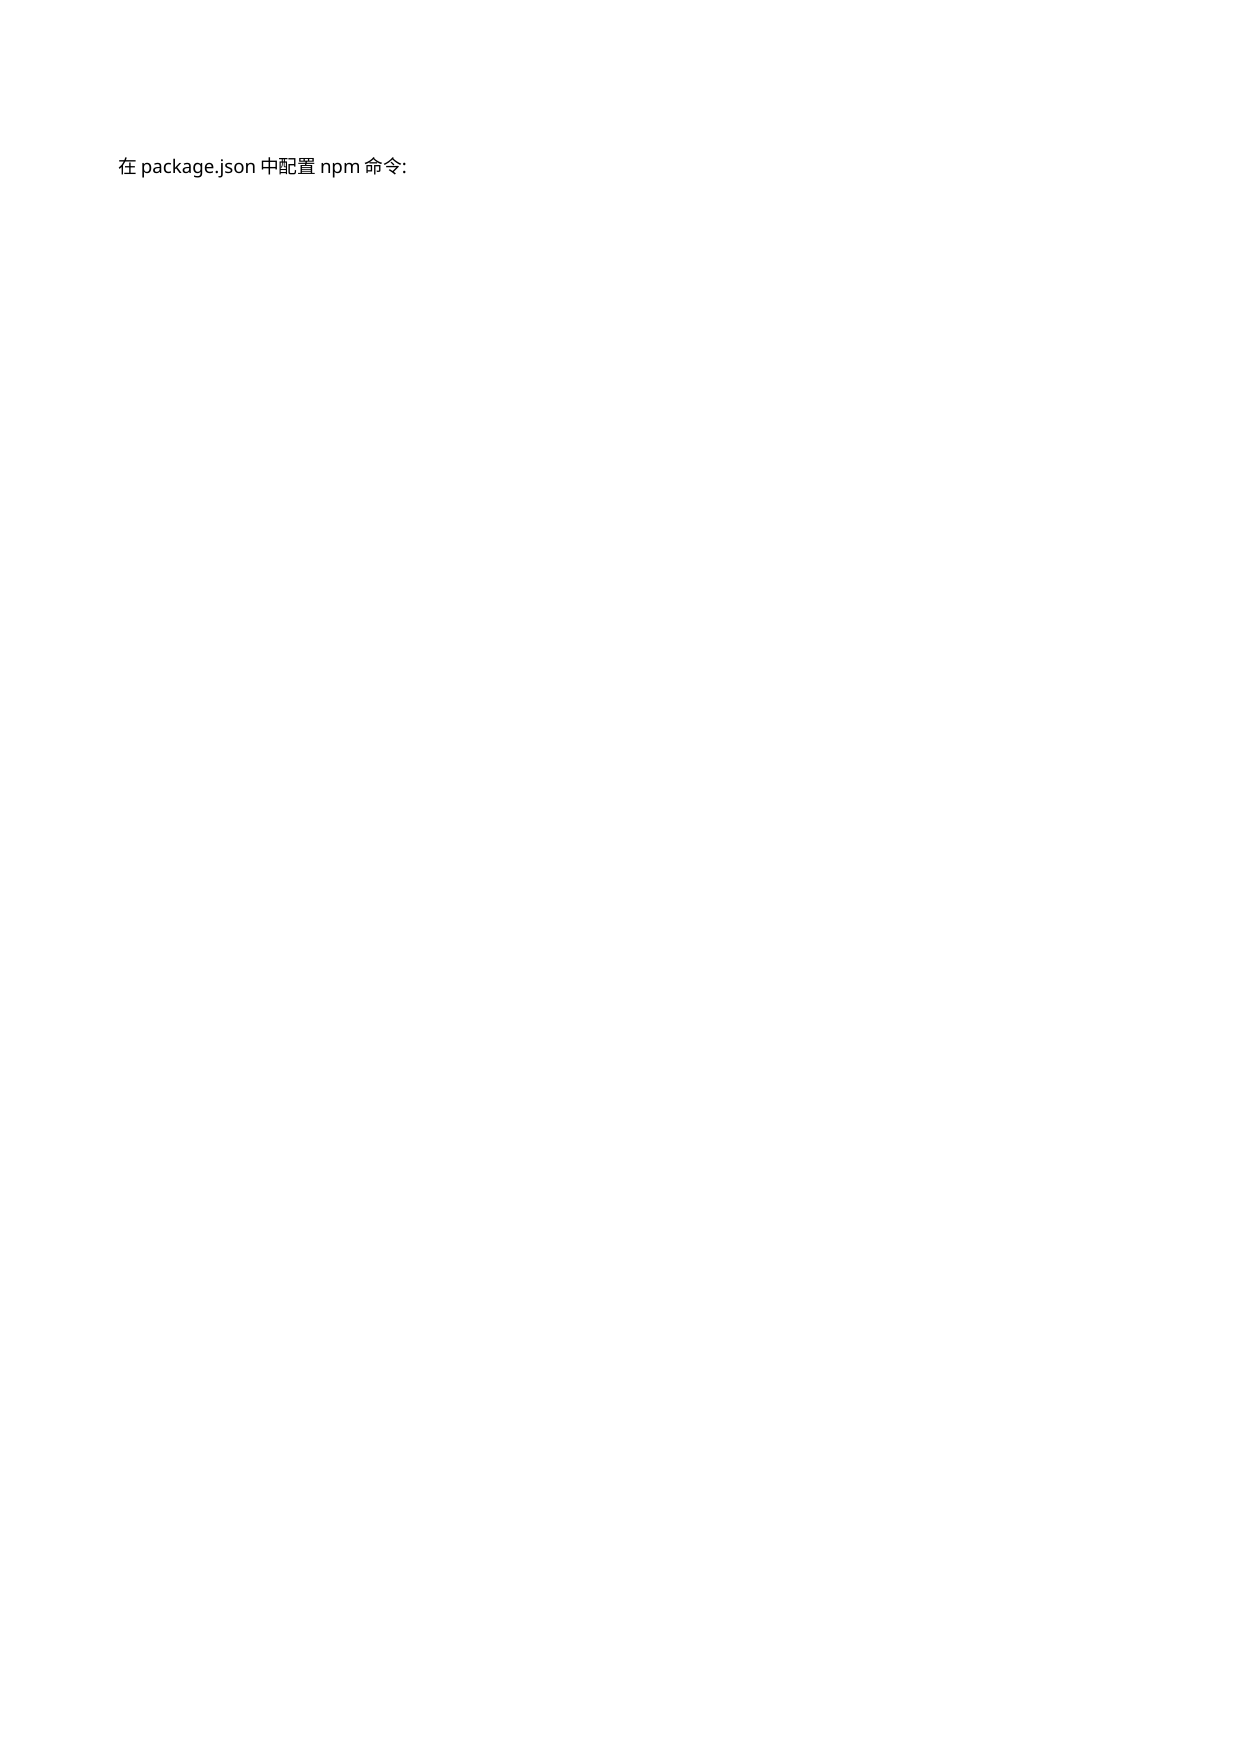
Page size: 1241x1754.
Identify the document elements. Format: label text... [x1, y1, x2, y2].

text 在package.json中配置npm命令: [110, 151, 1158, 181]
